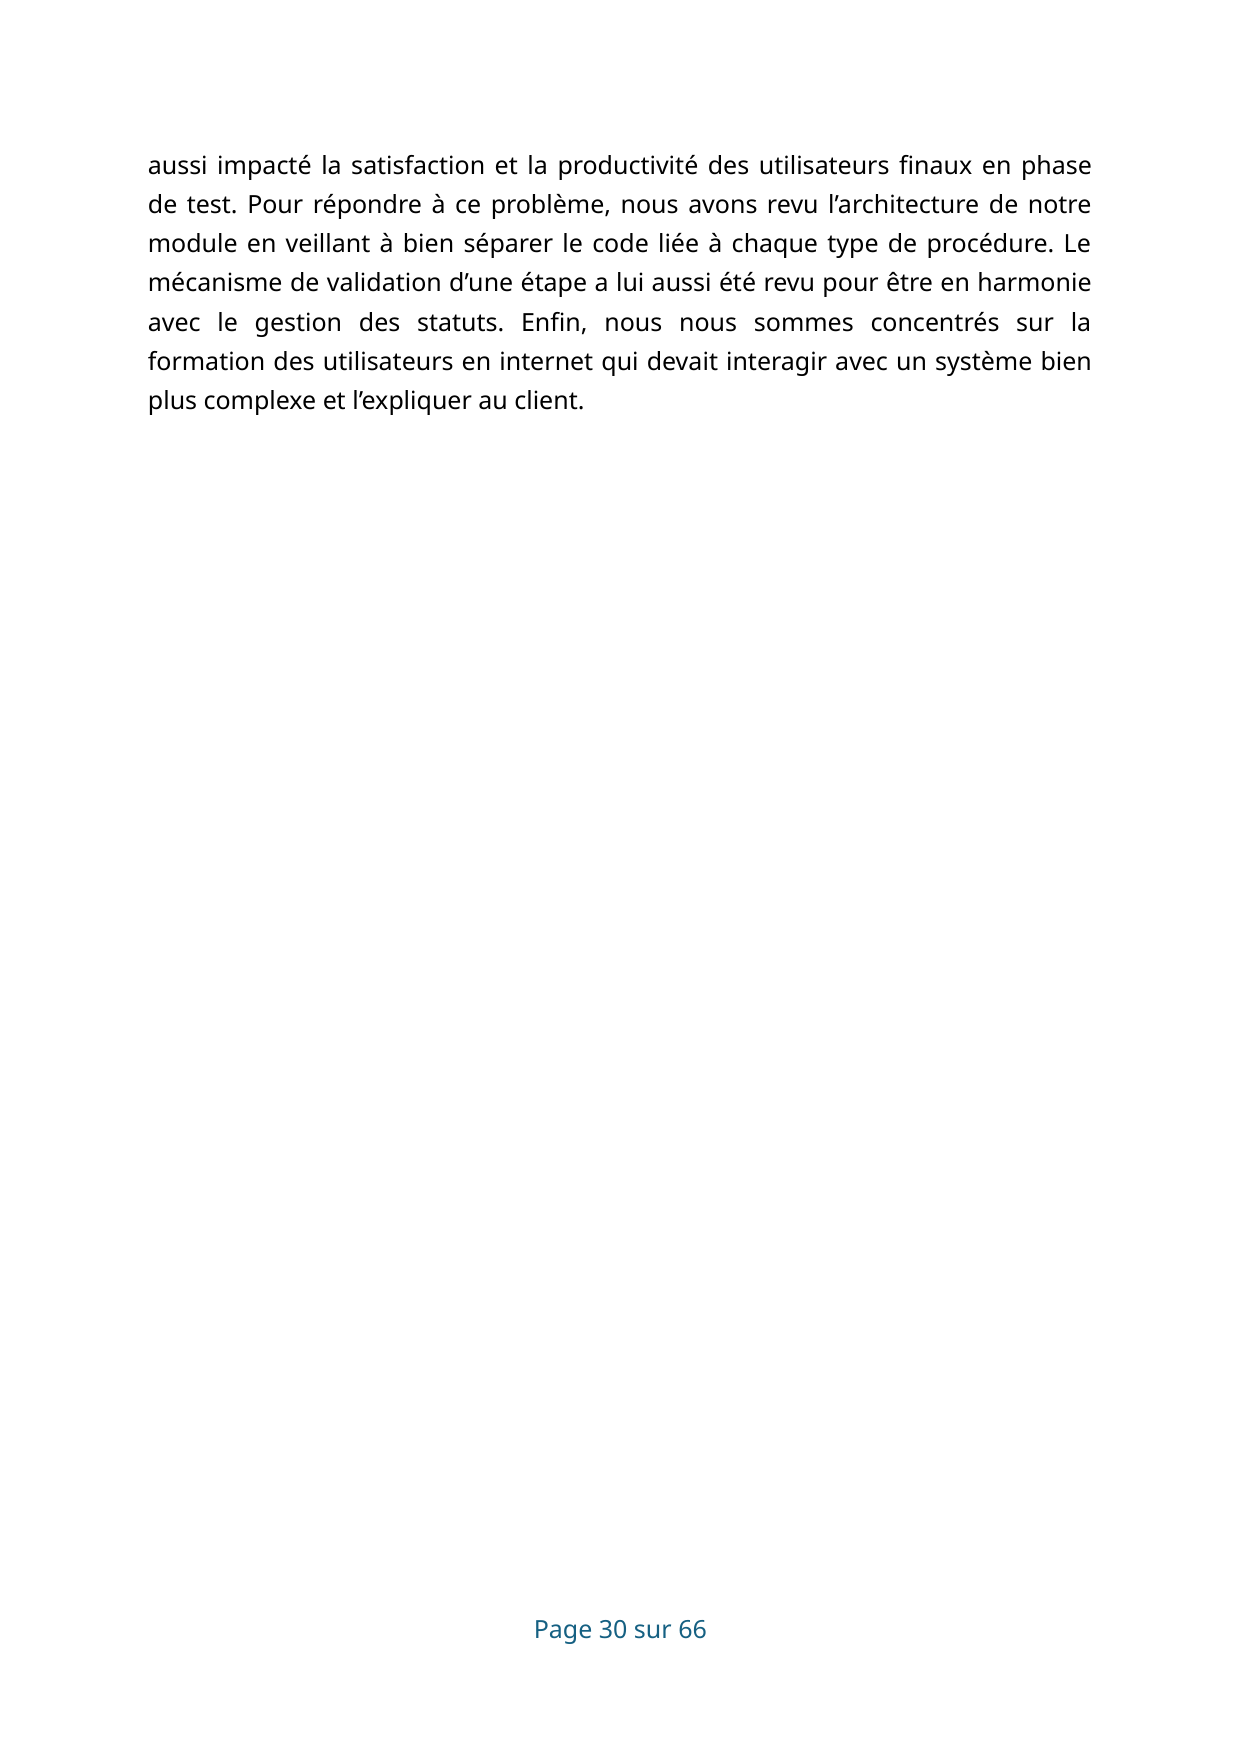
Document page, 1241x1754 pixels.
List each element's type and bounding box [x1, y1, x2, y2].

text [148, 148, 1093, 417]
